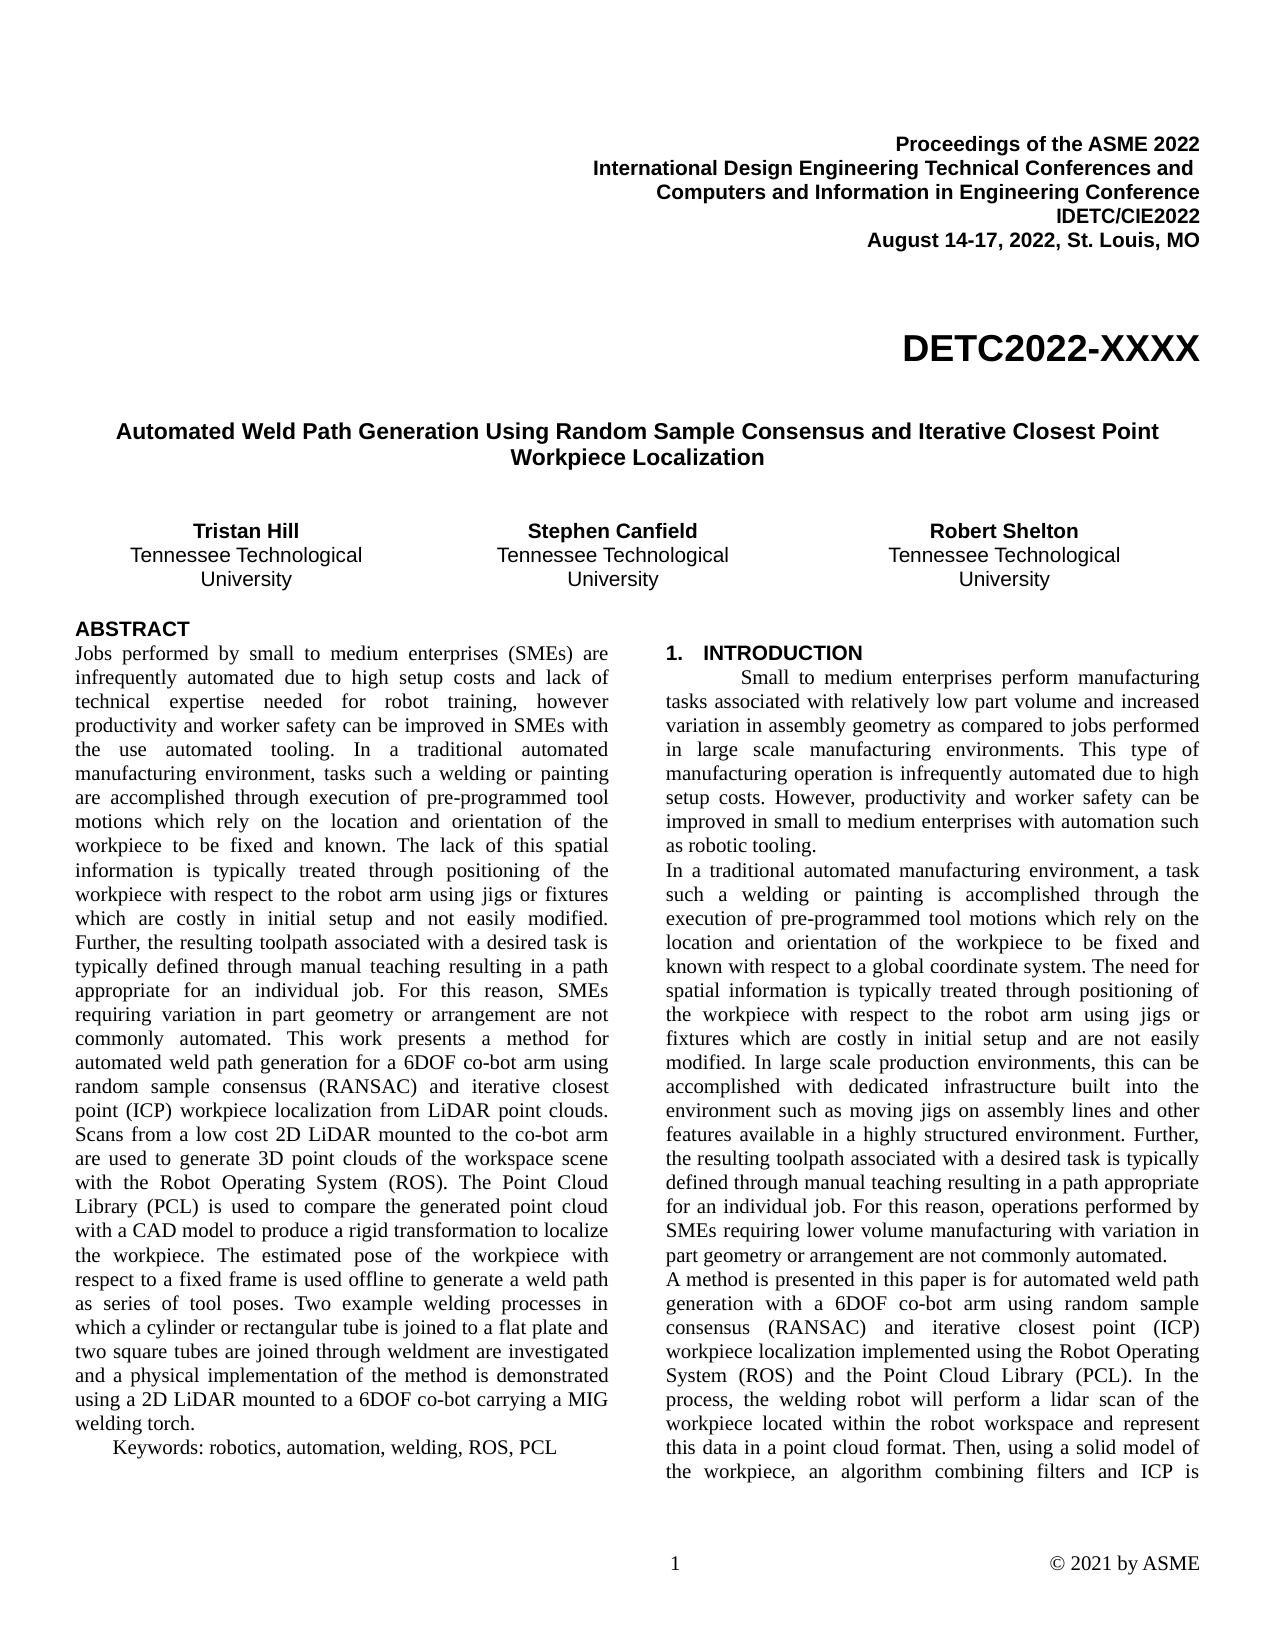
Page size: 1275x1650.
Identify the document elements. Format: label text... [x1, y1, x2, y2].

text International Design Engineering Technical Conferences and Computers and Information in Engineering Conference [75, 156, 1200, 204]
table_header Robert Shelton Tennessee Technological University [809, 519, 1200, 617]
table_header Tristan Hill Tennessee Technological University [75, 519, 417, 617]
text Keywords: robotics, automation, welding, ROS, PCL [75, 1435, 609, 1459]
text Automated Weld Path Generation Using Random Sample Consensus and Iterative Closest Point Workpiece Localization [75, 418, 1200, 471]
text DETC2022-XXXX [75, 327, 1200, 370]
title INTRODUCTION [666, 641, 1200, 665]
text Jobs performed by small to medium enterprises (SMEs) are infrequently automated due to high setup costs and lack of technical expertise needed for robot training, however productivity and worker safety can be improved in SMEs with the use automated tooling. In a traditional automated manufacturing environment, tasks such a welding or painting are accomplished through execution of pre-programmed tool motions which rely on the location and orientation of the workpiece to be fixed and known. The lack of this spatial information is typically treated through positioning of the workpiece with respect to the robot arm using jigs or fixtures which are costly in initial setup and not easily modified. Further, the resulting toolpath associated with a desired task is typically defined through manual teaching resulting in a path appropriate for an individual job. For this reason, SMEs requiring variation in part geometry or arrangement are not commonly automated. This work presents a method for automated weld path generation for a 6DOF co-bot arm using random sample consensus (RANSAC) and iterative closest point (ICP) workpiece localization from LiDAR point clouds. Scans from a low cost 2D LiDAR mounted to the co-bot arm are used to generate 3D point clouds of the workspace scene with the Robot Operating System (ROS). The Point Cloud Library (PCL) is used to compare the generated point cloud with a CAD model to produce a rigid transformation to localize the workpiece. The estimated pose of the workpiece with respect to a fixed frame is used offline to generate a weld path as series of tool poses. Two example welding processes in which a cylinder or rectangular tube is joined to a flat plate and two square tubes are joined through weldment are investigated and a physical implementation of the method is demonstrated using a 2D LiDAR mounted to a 6DOF co-bot carrying a MIG welding torch. [75, 641, 609, 1435]
text In a traditional automated manufacturing environment, a task such a welding or painting is accomplished through the execution of pre-programmed tool motions which rely on the location and orientation of the workpiece to be fixed and known with respect to a global coordinate system. The need for spatial information is typically treated through positioning of the workpiece with respect to the robot arm using jigs or fixtures which are costly in initial setup and are not easily modified. In large scale production environments, this can be accomplished with dedicated infrastructure built into the environment such as moving jigs on assembly lines and other features available in a highly structured environment. Further, the resulting toolpath associated with a desired task is typically defined through manual teaching resulting in a path appropriate for an individual job. For this reason, operations performed by SMEs requiring lower volume manufacturing with variation in part geometry or arrangement are not commonly automated. [666, 857, 1200, 1267]
title Abstract [75, 617, 609, 641]
text IDETC/CIE2022 August 14-17, 2022, St. Louis, MO [75, 204, 1200, 252]
table_header Stephen Canfield Tennessee Technological University [417, 519, 808, 617]
text Proceedings of the ASME 2022 [75, 103, 1200, 156]
text Small to medium enterprises perform manufacturing tasks associated with relatively low part volume and increased variation in assembly geometry as compared to jobs performed in large scale manufacturing environments. This type of manufacturing operation is infrequently automated due to high setup costs. However, productivity and worker safety can be improved in small to medium enterprises with automation such as robotic tooling. [666, 665, 1200, 857]
